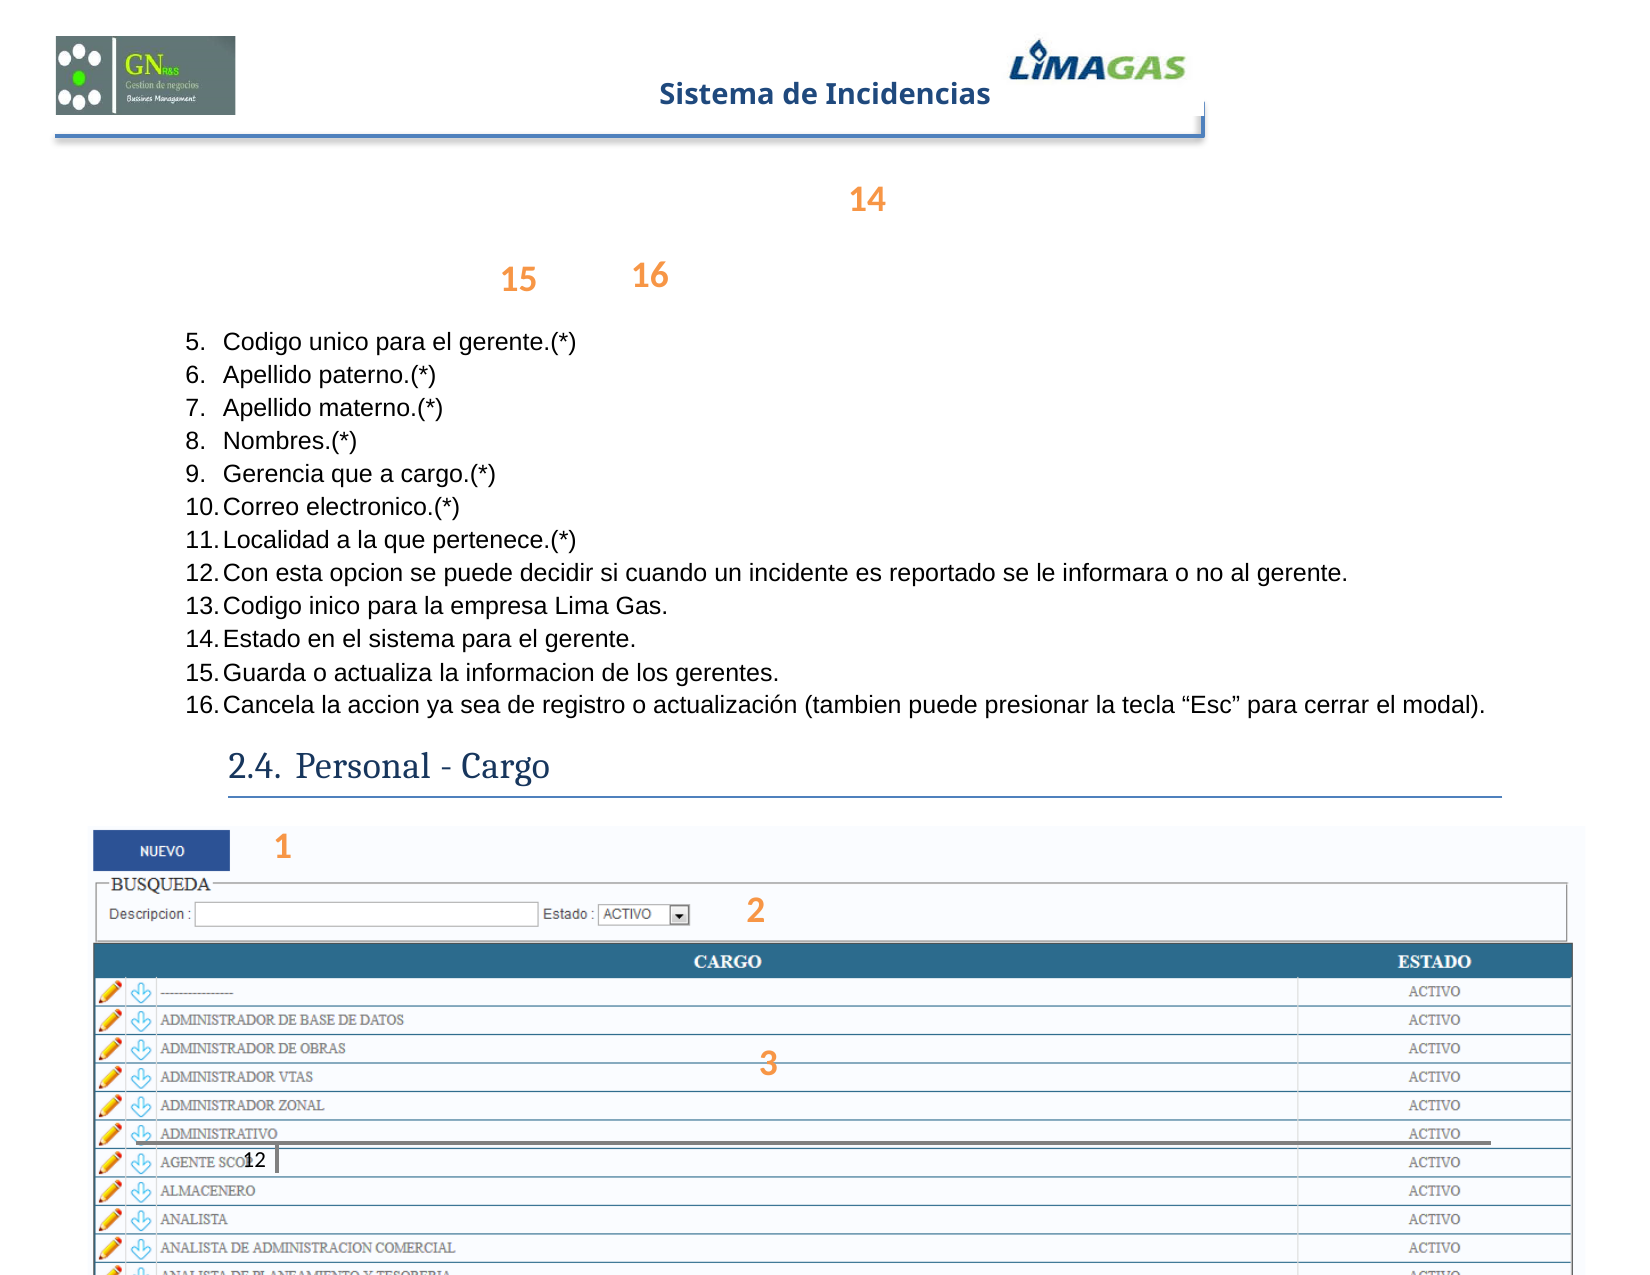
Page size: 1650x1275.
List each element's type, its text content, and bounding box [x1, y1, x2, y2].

list Apellido paterno.(*) [185, 360, 1502, 389]
picture [989, 8, 1205, 116]
list Localidad a la que pertenece.(*) [185, 525, 1502, 554]
title Personal - Cargo [228, 744, 1502, 796]
list Codigo unico para el gerente.(*) [185, 327, 1502, 356]
list Cancela la accion ya sea de registro o actualización (tambien puede presionar la tecla “Esc” para cerrar el modal). [185, 691, 1502, 719]
list Estado en el sistema para el gerente. [185, 624, 1502, 653]
list Nombres.(*) [185, 426, 1502, 455]
list Guarda o actualiza la informacion de los gerentes. [185, 657, 1502, 686]
list Correo electronico.(*) [185, 492, 1502, 521]
list Gerencia que a cargo.(*) [185, 459, 1502, 488]
picture [87, 826, 1586, 1275]
picture [55, 36, 236, 115]
list Con esta opcion se puede decidir si cuando un incidente es reportado se le informara o no al gerente. [185, 558, 1502, 587]
list Apellido materno.(*) [185, 393, 1502, 422]
list Codigo inico para la empresa Lima Gas. [185, 591, 1502, 620]
